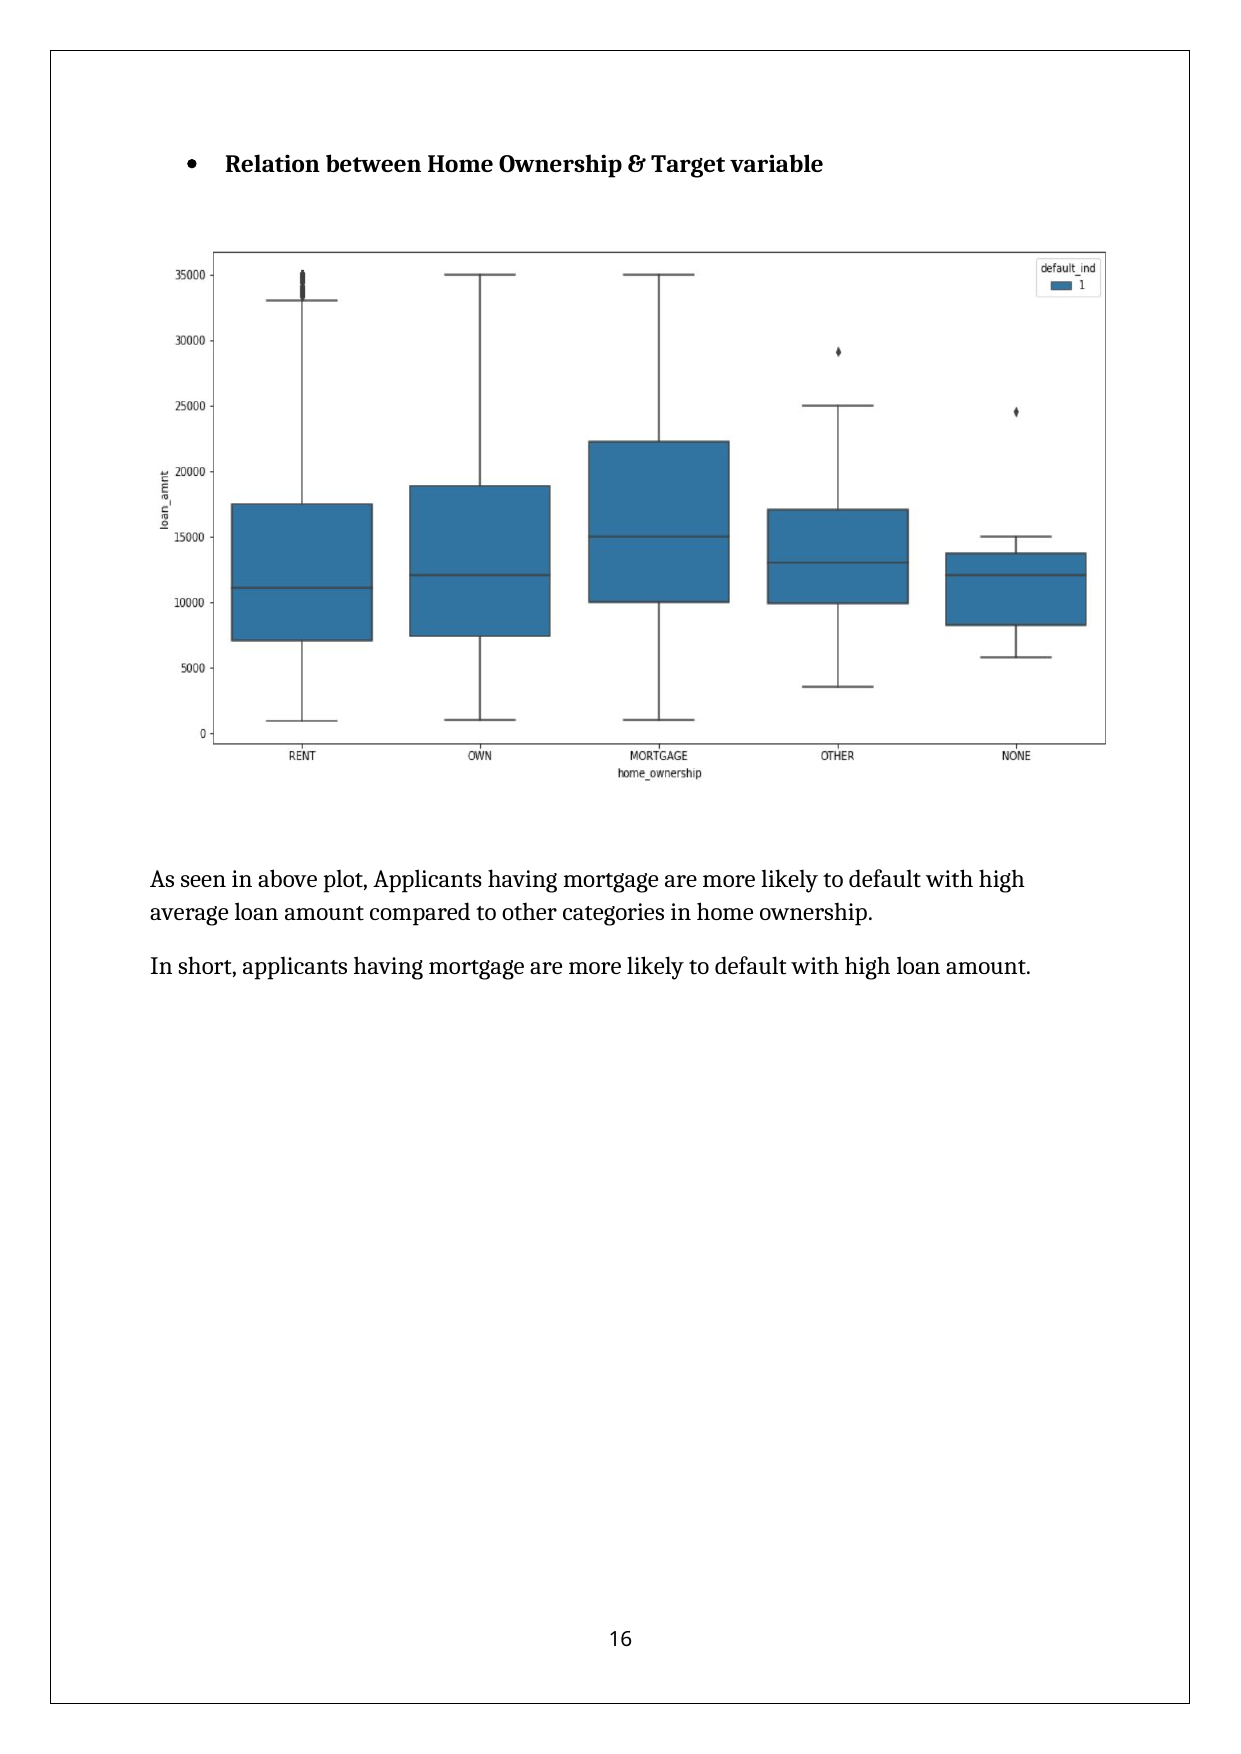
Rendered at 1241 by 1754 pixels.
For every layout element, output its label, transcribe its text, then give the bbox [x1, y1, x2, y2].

text In short, applicants having mortgage are more likely to default with high loan amount. [150, 952, 1090, 981]
text As seen in above plot, Applicants having mortgage are more likely to default with high average loan amount compared to other categories in home ownership. [150, 865, 1090, 927]
picture [150, 232, 1133, 787]
list Relation between Home Ownership & Target variable [187, 150, 1090, 179]
